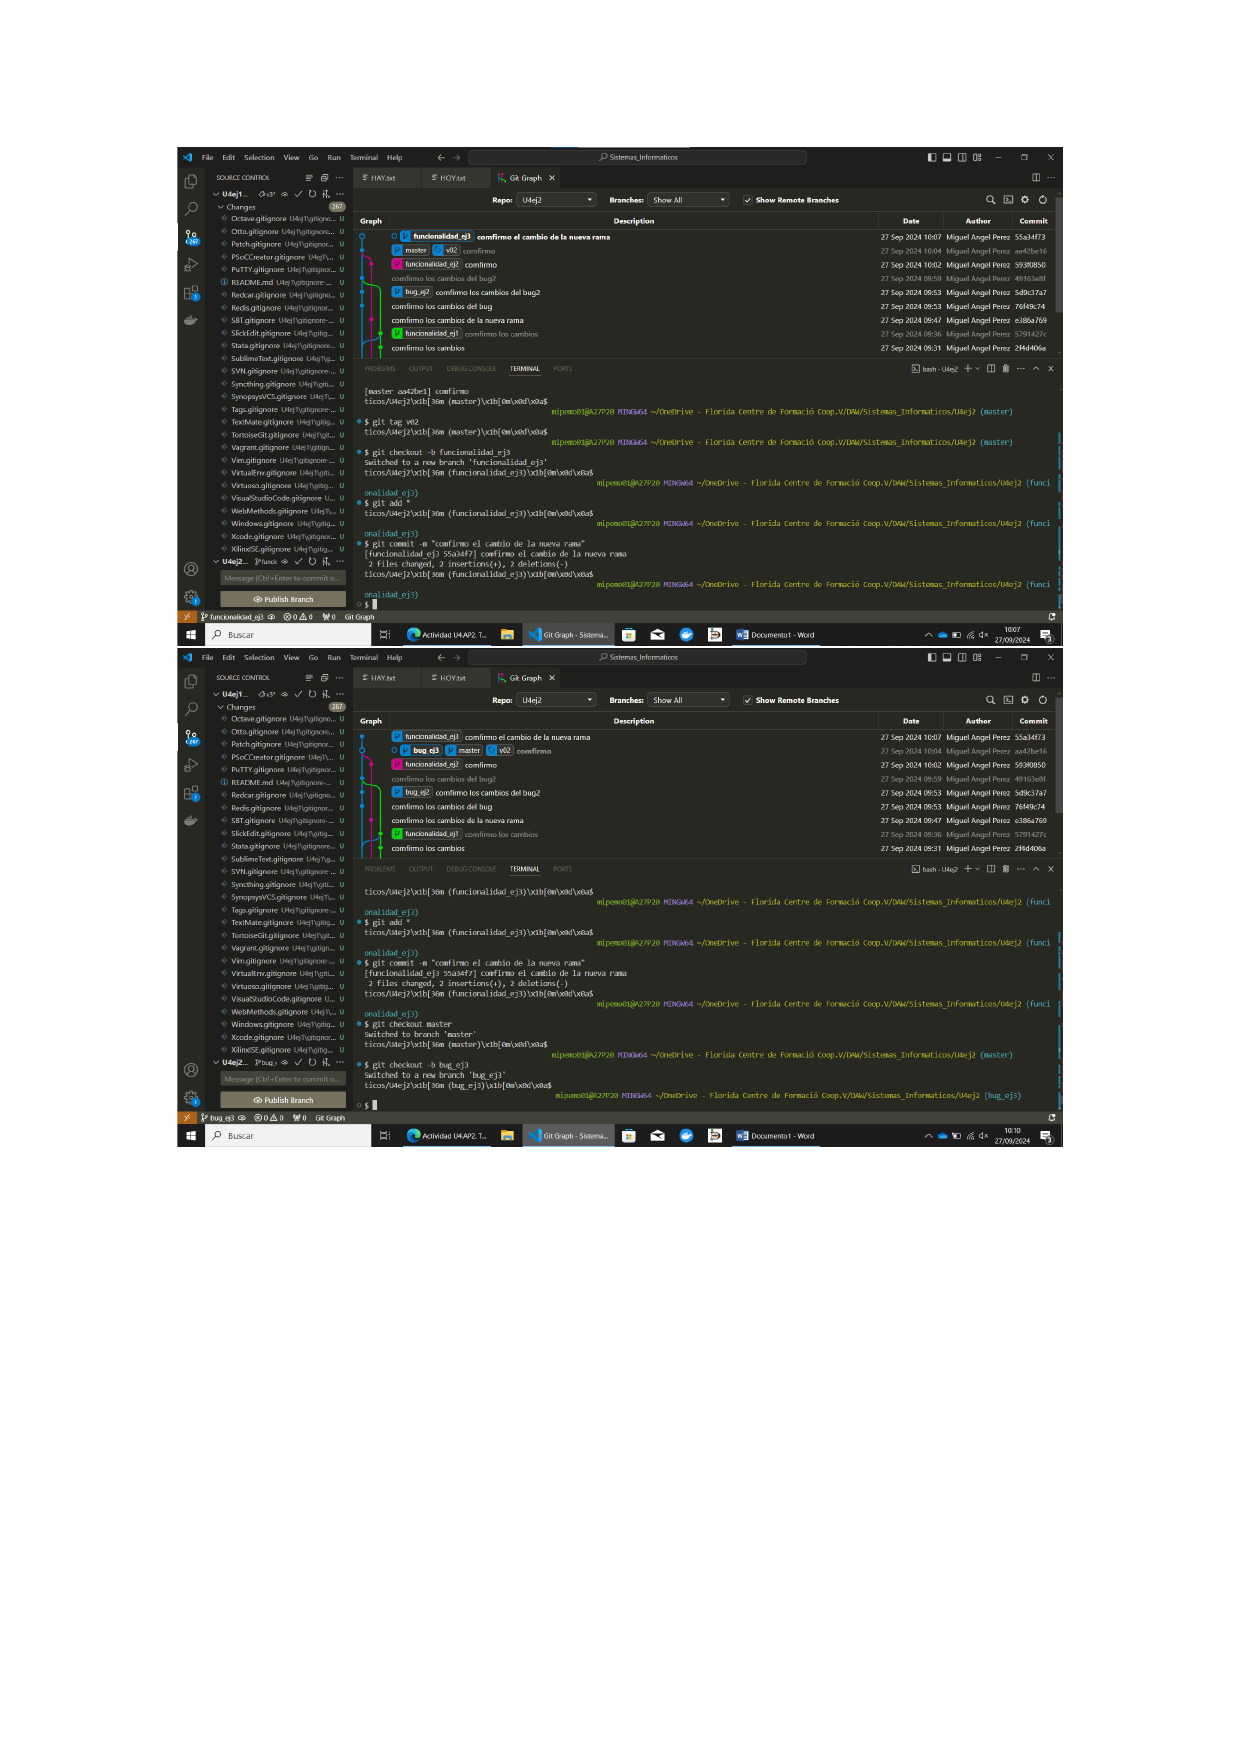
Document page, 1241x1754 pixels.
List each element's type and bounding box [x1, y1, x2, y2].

picture [177, 648, 1063, 1147]
picture [177, 147, 1063, 646]
